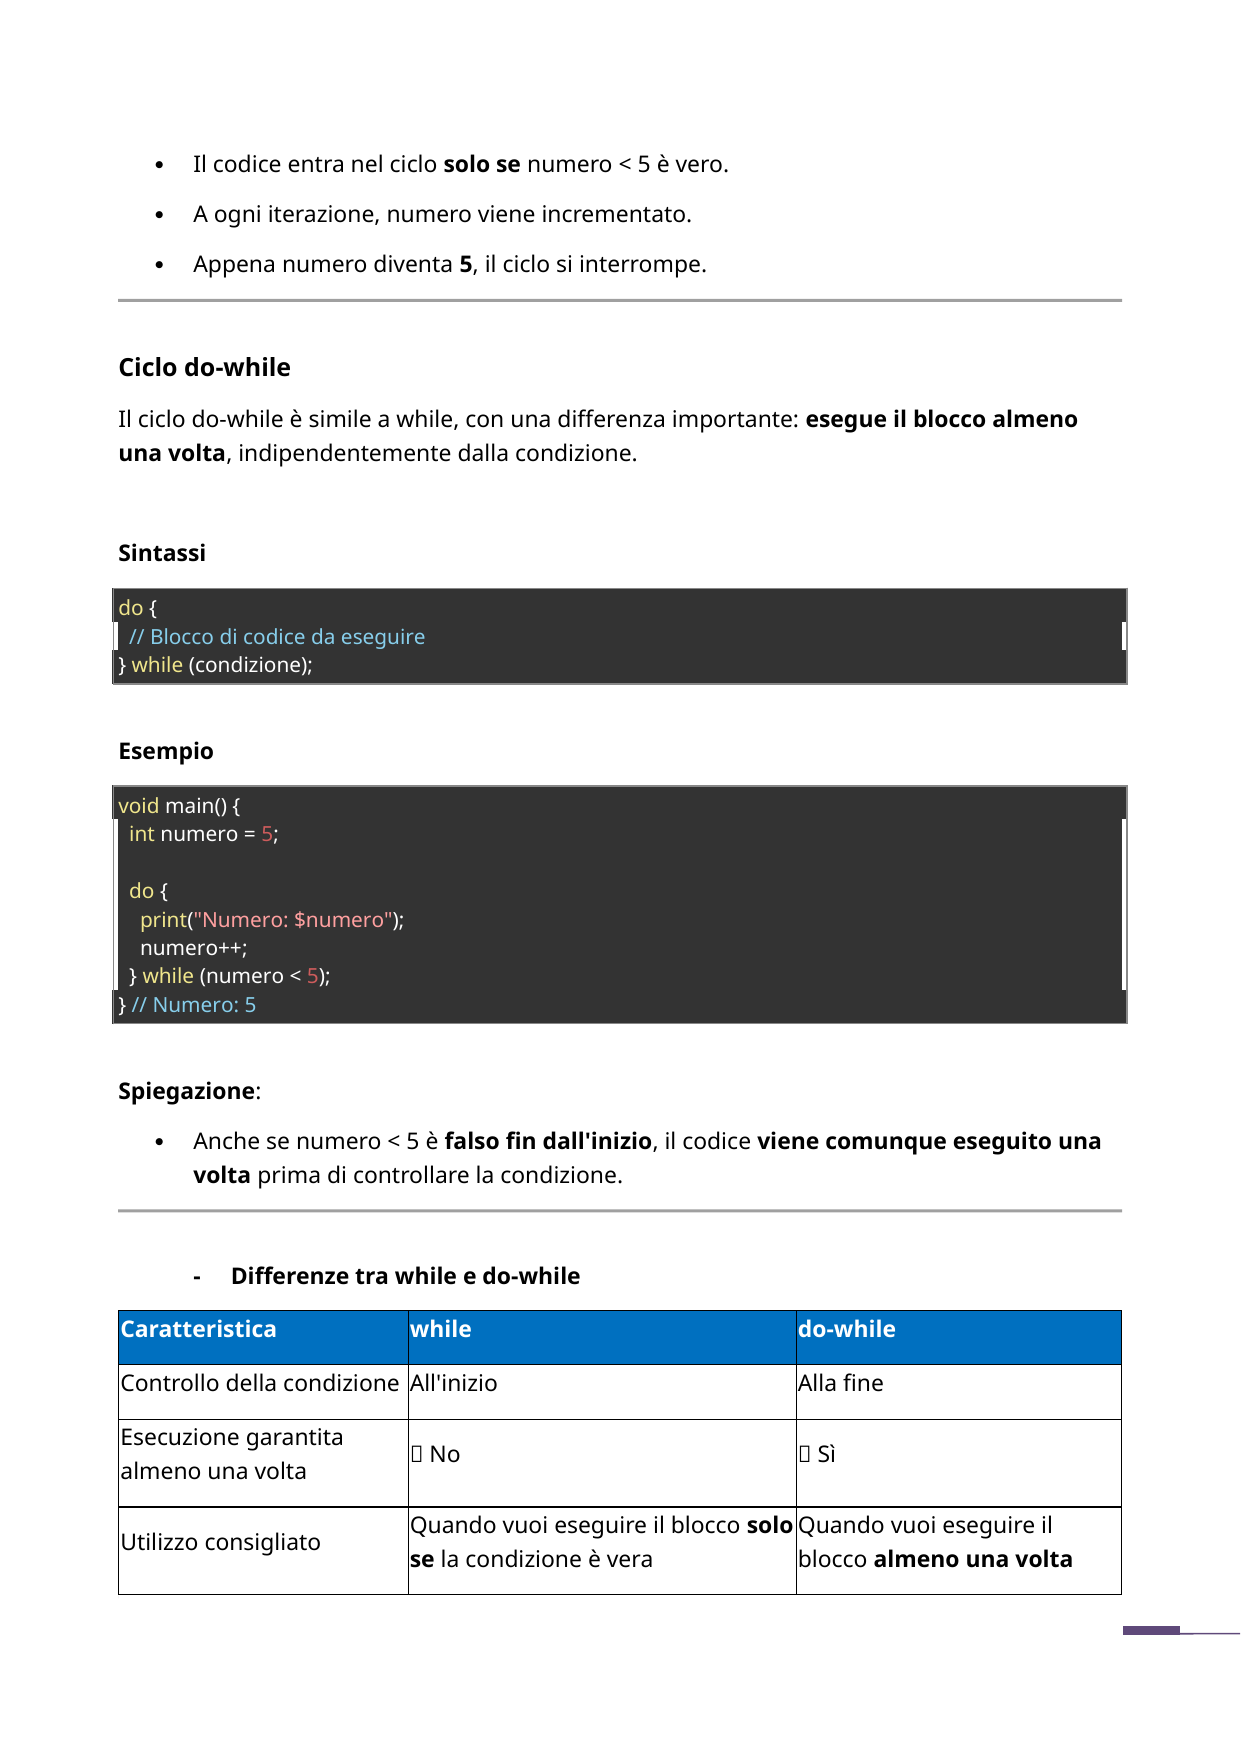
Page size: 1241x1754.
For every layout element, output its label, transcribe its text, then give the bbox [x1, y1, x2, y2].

text Esempio [118, 735, 1122, 766]
table_header do-while [797, 1311, 1121, 1364]
list A ogni iterazione, numero viene incrementato. [156, 198, 1122, 229]
text Sintassi [118, 537, 1122, 568]
text print("Numero: $numero"); [118, 905, 1122, 933]
list Il codice entra nel ciclo solo se numero < 5 è vero. [156, 148, 1122, 179]
text numero++; [118, 933, 1122, 962]
text do { [118, 876, 1122, 905]
table_cell Controllo della condizione [119, 1365, 408, 1418]
text do { [114, 589, 1126, 622]
table_header Caratteristica [119, 1311, 408, 1364]
list Appena numero diventa 5, il ciclo si interrompe. [156, 248, 1122, 280]
table_header while [409, 1311, 796, 1364]
table_cell Esecuzione garantita almeno una volta [119, 1420, 408, 1506]
table_cell Alla fine [797, 1365, 1121, 1418]
text } while (condizione); [114, 644, 1126, 683]
text } while (numero < 5); [118, 962, 1122, 984]
table_cell Quando vuoi eseguire il blocco solo se la condizione è vera [409, 1508, 796, 1594]
text int numero = 5; [118, 819, 1122, 848]
text void main() { [114, 787, 1126, 819]
text Spiegazione: [118, 1075, 1122, 1106]
list Differenze tra while e do-while [193, 1260, 1122, 1291]
table_cell All'inizio [409, 1365, 796, 1418]
table_cell ✅ Sì [797, 1420, 1121, 1506]
table_cell Utilizzo consigliato [119, 1508, 408, 1594]
text } // Numero: 5 [114, 984, 1126, 1023]
text // Blocco di codice da eseguire [118, 622, 1122, 644]
table_cell ❌ No [409, 1420, 796, 1506]
table_cell Quando vuoi eseguire il blocco almeno una volta [797, 1508, 1121, 1594]
text Ciclo do-while [118, 349, 1122, 383]
text Il ciclo do-while è simile a while, con una differenza importante: esegue il blocco almeno una volta, indipendentemente dalla condizione. [118, 403, 1122, 468]
list Anche se numero < 5 è falso fin dall'inizio, il codice viene comunque eseguito una volta prima di controllare la condizione. [156, 1125, 1122, 1190]
